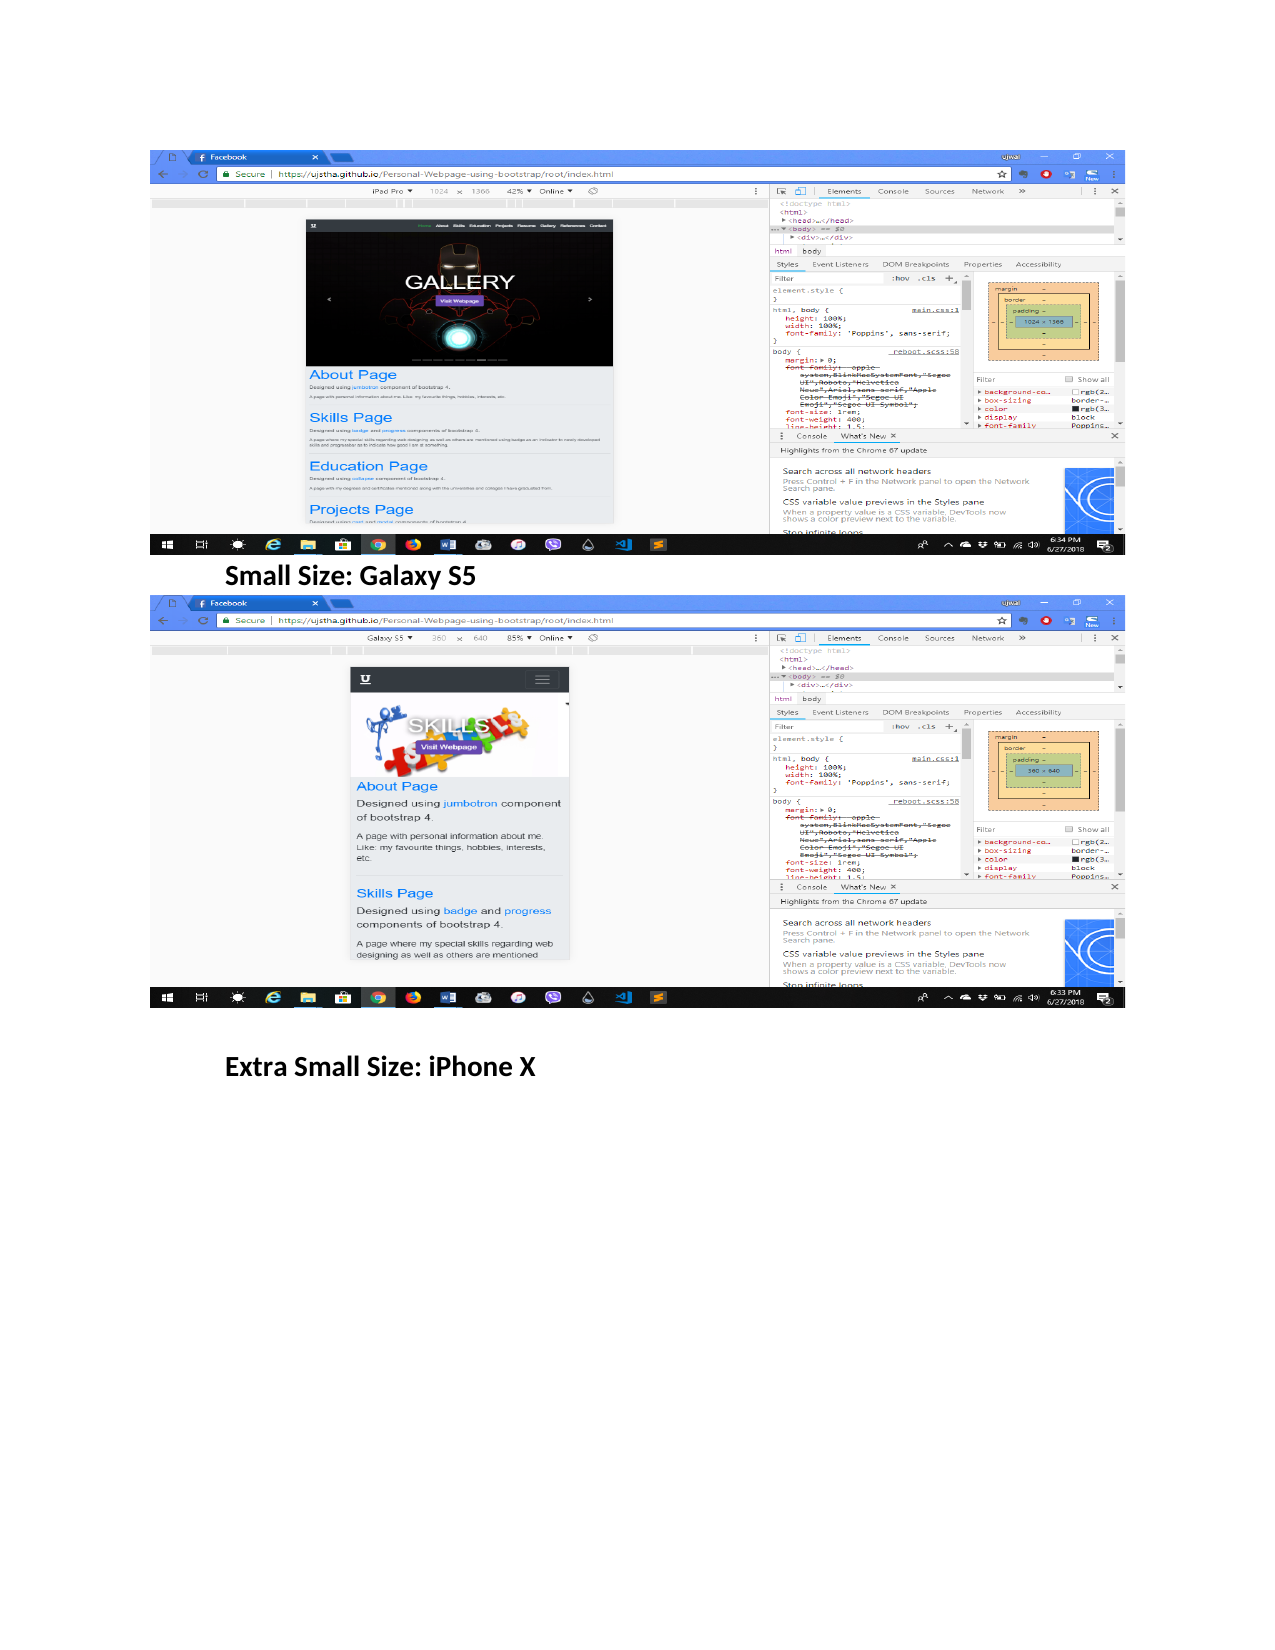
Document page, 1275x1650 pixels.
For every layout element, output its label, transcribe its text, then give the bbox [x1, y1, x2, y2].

text Extra Small Size: iPhone X [150, 1048, 1125, 1084]
picture [150, 595, 1125, 1008]
picture [150, 150, 1125, 555]
text Small Size: Galaxy S5 [150, 557, 1125, 592]
